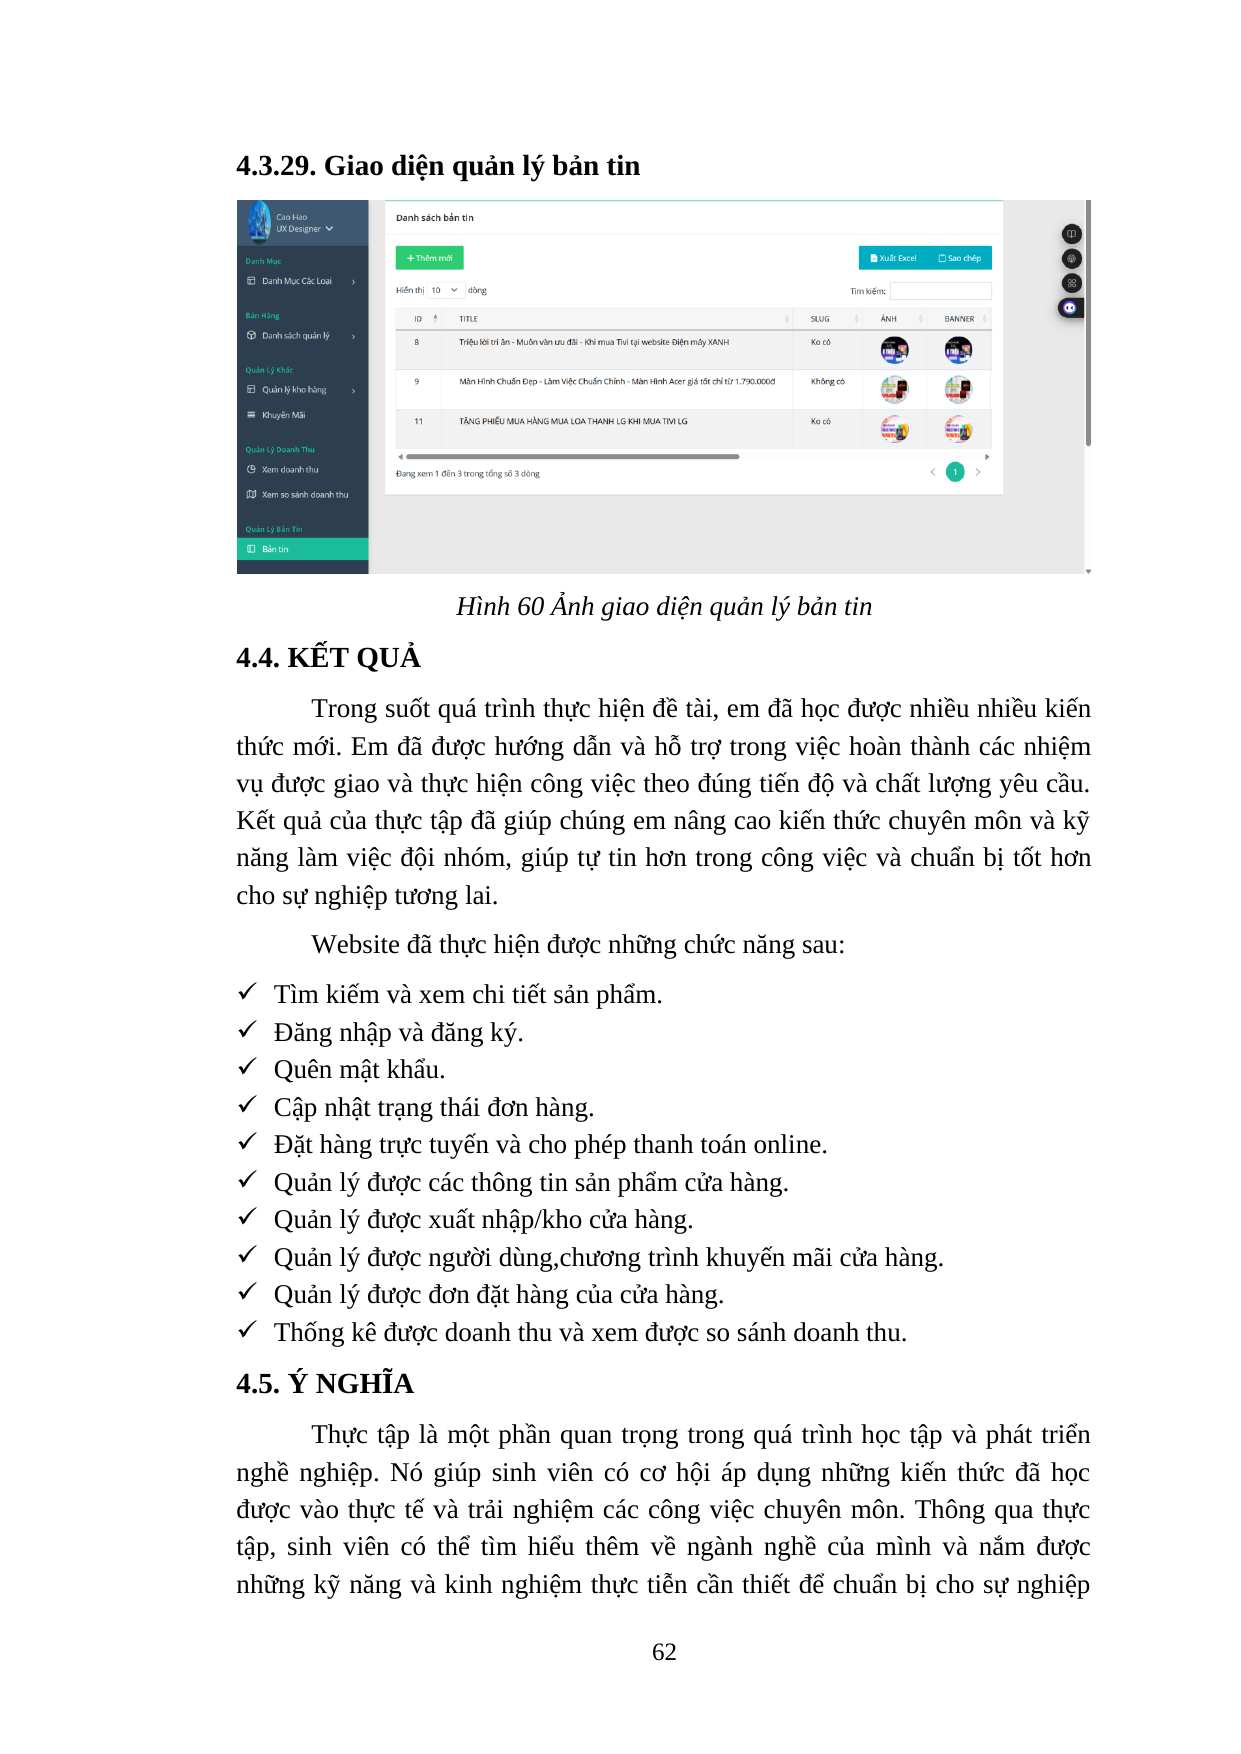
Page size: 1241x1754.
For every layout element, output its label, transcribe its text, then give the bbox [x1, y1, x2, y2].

list Đặt hàng trực tuyến và cho phép thanh toán online. [236, 1128, 1092, 1160]
list Quản lý được người dùng,chương trình khuyến mãi cửa hàng. [236, 1241, 1092, 1272]
list Thống kê được doanh thu và xem được so sánh doanh thu. [236, 1316, 1092, 1347]
list Đăng nhập và đăng ký. [236, 1016, 1092, 1047]
list Tìm kiếm và xem chi tiết sản phẩm. [236, 978, 1092, 1010]
list Quên mật khẩu. [236, 1053, 1092, 1085]
list Cập nhật trạng thái đơn hàng. [236, 1091, 1092, 1122]
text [236, 1419, 1092, 1599]
subtitle 4.4. KẾT QUẢ [236, 640, 1092, 673]
list Quản lý được xuất nhập/kho cửa hàng. [236, 1203, 1092, 1235]
text Trong suốt quá trình thực hiện đề tài, em đã học được nhiều nhiều kiến thức mới. Em đã được hướng dẫn và hỗ trợ trong việc hoàn thành các nhiệm vụ được giao và thực hiện công việc theo đúng tiến độ và chất lượng yêu cầu. Kết quả của thực tập đã giúp chúng em nâng cao kiến thức chuyên môn và kỹ năng làm việc đội nhóm, giúp tự tin hơn trong công việc và chuẩn bị tốt hơn cho sự nghiệp tương lai. [236, 692, 1092, 910]
subtitle 4.3.29. Giao diện quản lý bản tin [236, 148, 1092, 181]
text Website đã thực hiện được những chức năng sau: [236, 929, 1092, 960]
text Hình 60 Ảnh giao diện quản lý bản tin [236, 590, 1092, 621]
picture [237, 200, 1092, 574]
subtitle 4.5. Ý NGHĨA [236, 1366, 1092, 1399]
list Quản lý được đơn đặt hàng của cửa hàng. [236, 1278, 1092, 1310]
list Quản lý được các thông tin sản phẩm cửa hàng. [236, 1166, 1092, 1197]
